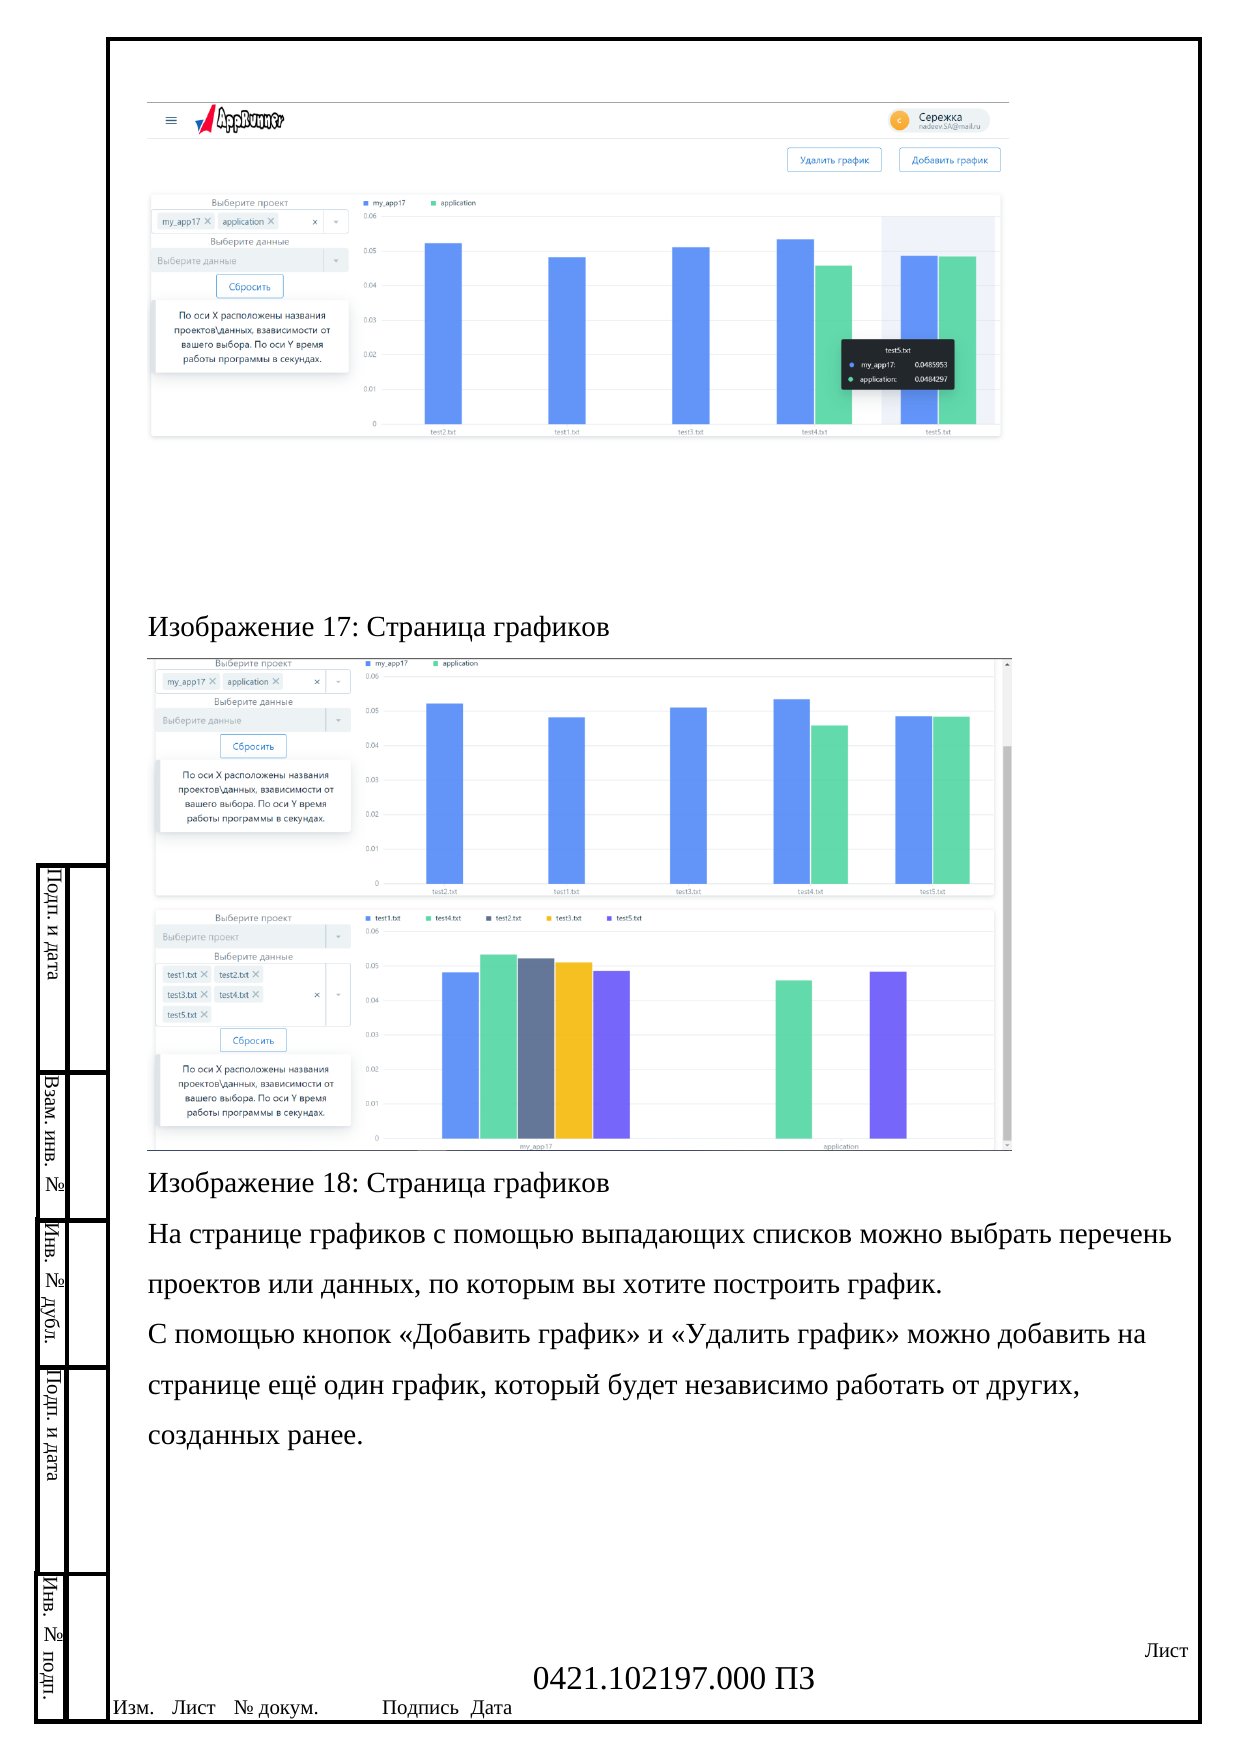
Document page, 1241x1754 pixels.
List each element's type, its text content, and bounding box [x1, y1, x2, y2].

picture [147, 102, 1013, 595]
list Изображение 17: Страница графиков [148, 609, 1181, 642]
list Изображение 18: Страница графиков [148, 1166, 1181, 1199]
list На странице графиков с помощью выпадающих списков можно выбрать перечень проектов или данных, по которым вы хотите построить график. [148, 1216, 1181, 1300]
list С помощью кнопок «Добавить график» и «Удалить график» можно добавить на странице ещё один график, который будет независимо работать от других, созданных ранее. [148, 1316, 1181, 1451]
picture [147, 658, 1012, 1151]
